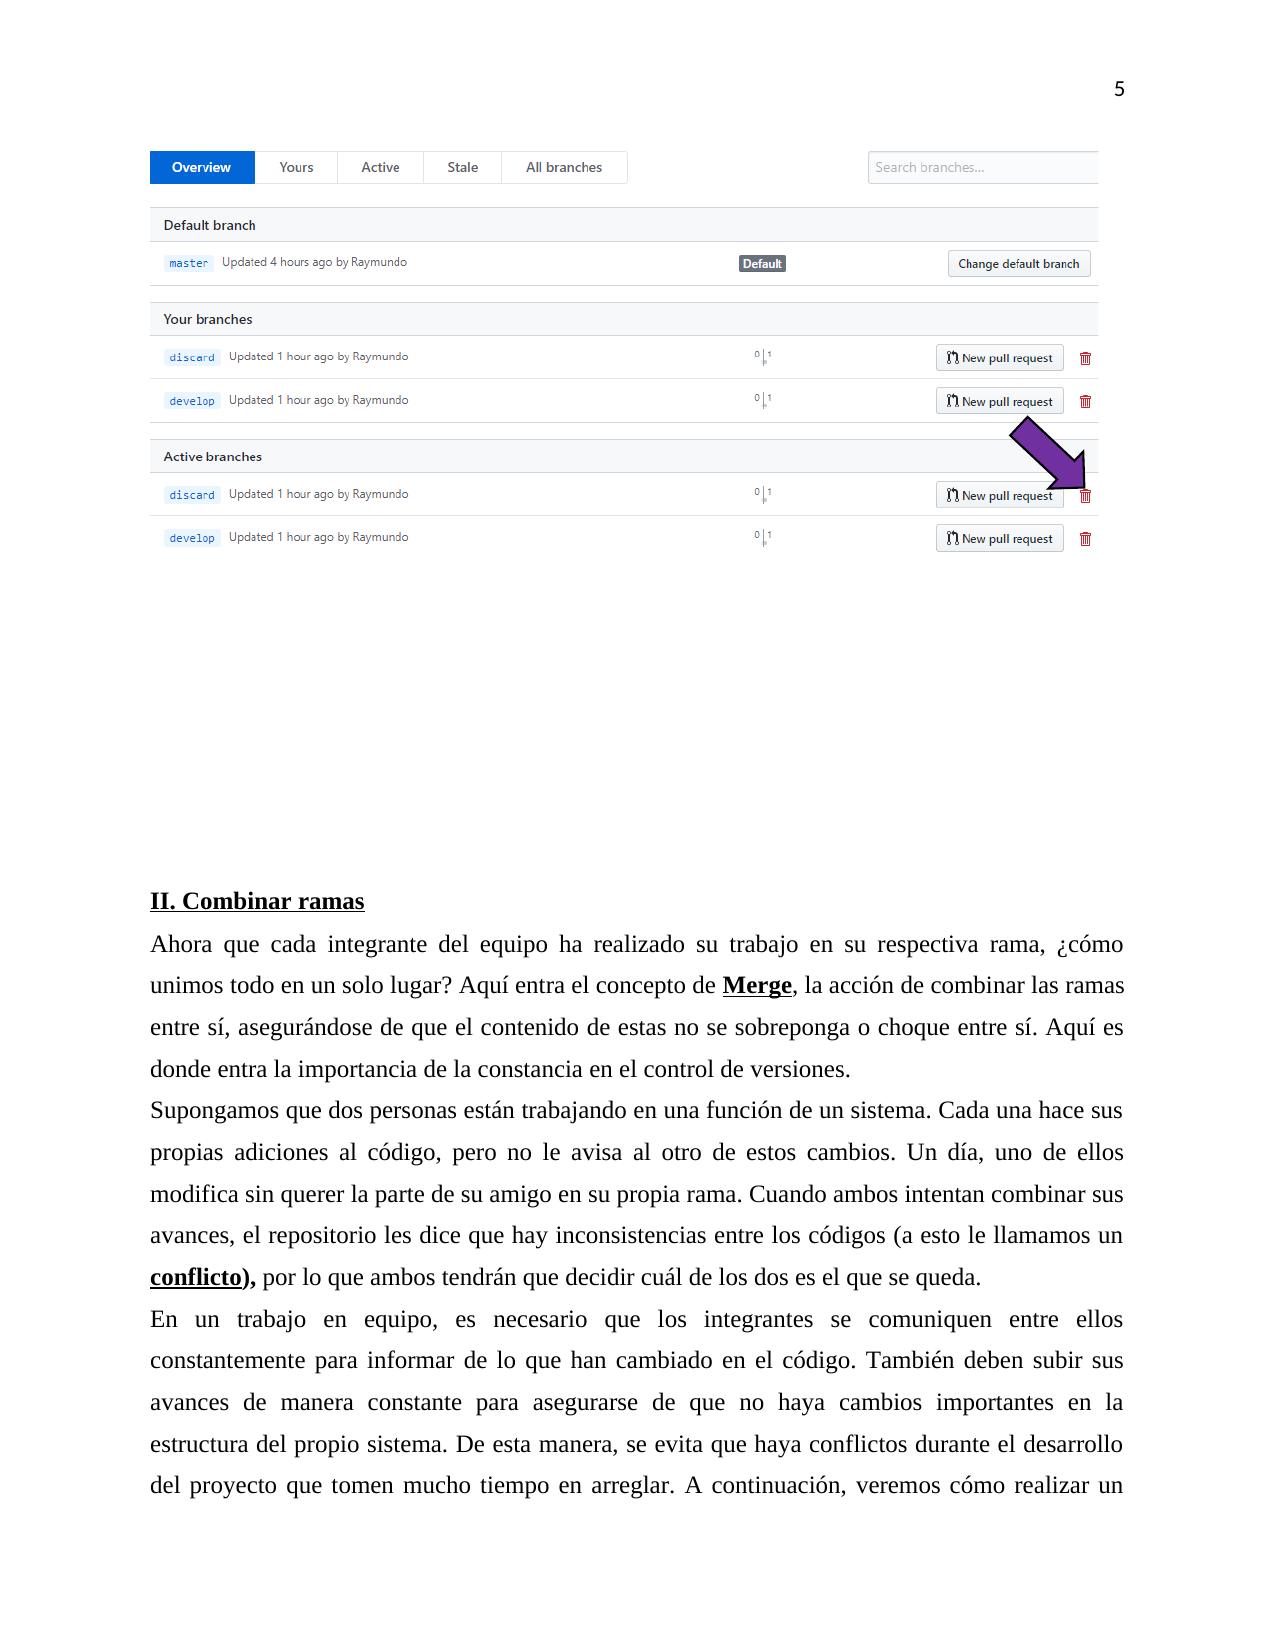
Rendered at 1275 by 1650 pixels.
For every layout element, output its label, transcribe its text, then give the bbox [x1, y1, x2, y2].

text II. Combinar ramas [150, 886, 1125, 914]
text Ahora que cada integrante del equipo ha realizado su trabajo en su respectiva rama, ¿cómo unimos todo en un solo lugar? Aquí entra el concepto de Merge, la acción de combinar las ramas entre sí, asegurándose de que el contenido de estas no se sobreponga o choque entre sí. Aquí es donde entra la importancia de la constancia en el control de versiones. [150, 929, 1125, 1083]
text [150, 1304, 1125, 1499]
picture [150, 150, 1099, 557]
text Supongamos que dos personas están trabajando en una función de un sistema. Cada una hace sus propias adiciones al código, pero no le avisa al otro de estos cambios. Un día, uno de ellos modifica sin querer la parte de su amigo en su propia rama. Cuando ambos intentan combinar sus avances, el repositorio les dice que hay inconsistencias entre los códigos (a esto le llamamos un conflicto), por lo que ambos tendrán que decidir cuál de los dos es el que se queda. [150, 1096, 1125, 1291]
